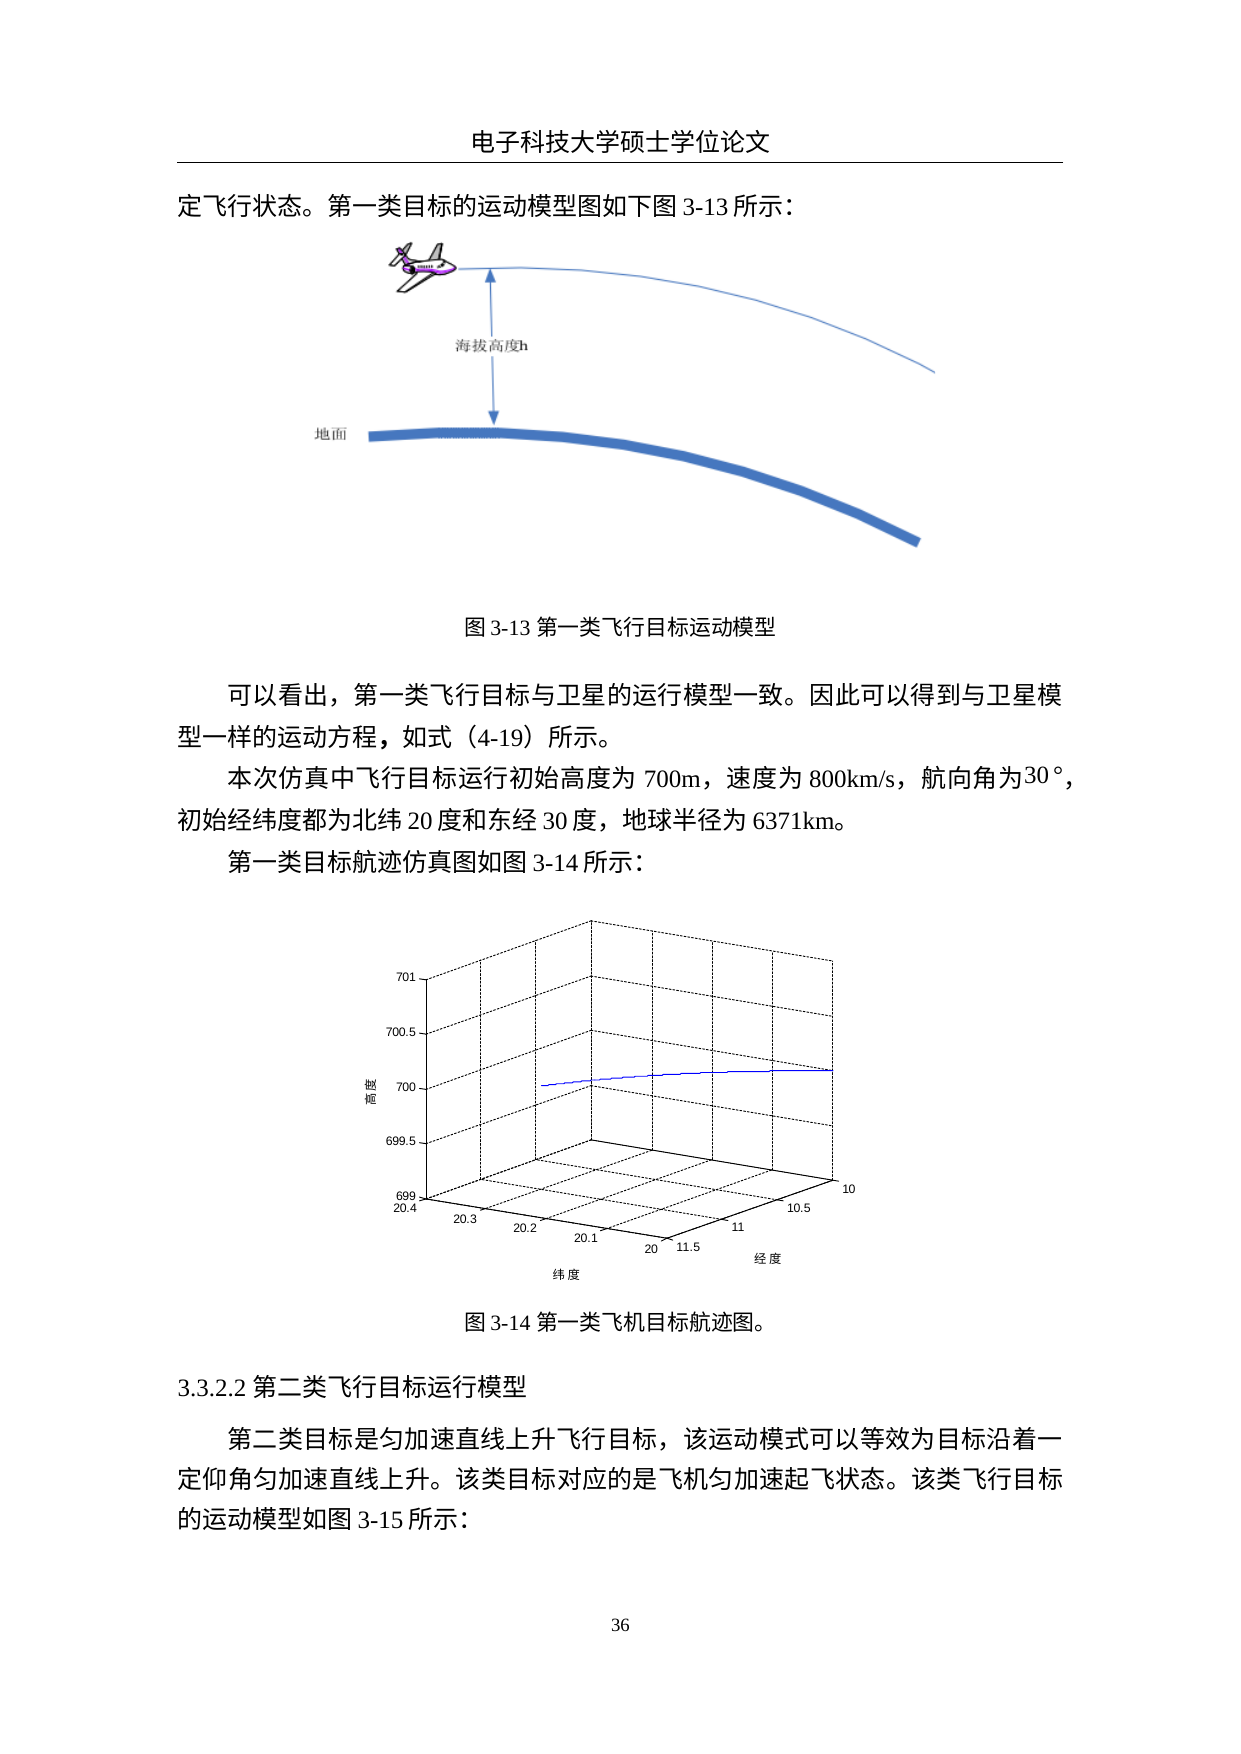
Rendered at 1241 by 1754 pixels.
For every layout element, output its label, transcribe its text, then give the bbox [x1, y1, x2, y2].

list 第二类目标是匀加速直线上升飞行目标，该运动模式可以等效为目标沿着一定仰角匀加速直线上升。该类目标对应的是飞机匀加速起飞状态。该类飞行目标的运动模型如图3-15所示： [177, 1418, 1063, 1537]
picture [305, 236, 936, 564]
text 图3-14 第一类飞机目标航迹图。 [177, 1301, 1063, 1341]
text 可以看出，第一类飞行目标与卫星的运行模型一致。因此可以得到与卫星模型一样的运动方程，如式（4-19）所示。 [177, 671, 1063, 754]
text 本次仿真中飞行目标运行初始高度为700m，速度为800km/s，航向角为，初始经纬度都为北纬20度和东经30度，地球半径为6371km。 [177, 754, 1063, 838]
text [177, 182, 1063, 224]
text 第一类目标航迹仿真图如图3-14所示： [177, 838, 1063, 879]
text 3.3.2.2 第二类飞行目标运行模型 [177, 1366, 1063, 1406]
text 图3-13 第一类飞行目标运动模型 [177, 606, 1063, 646]
